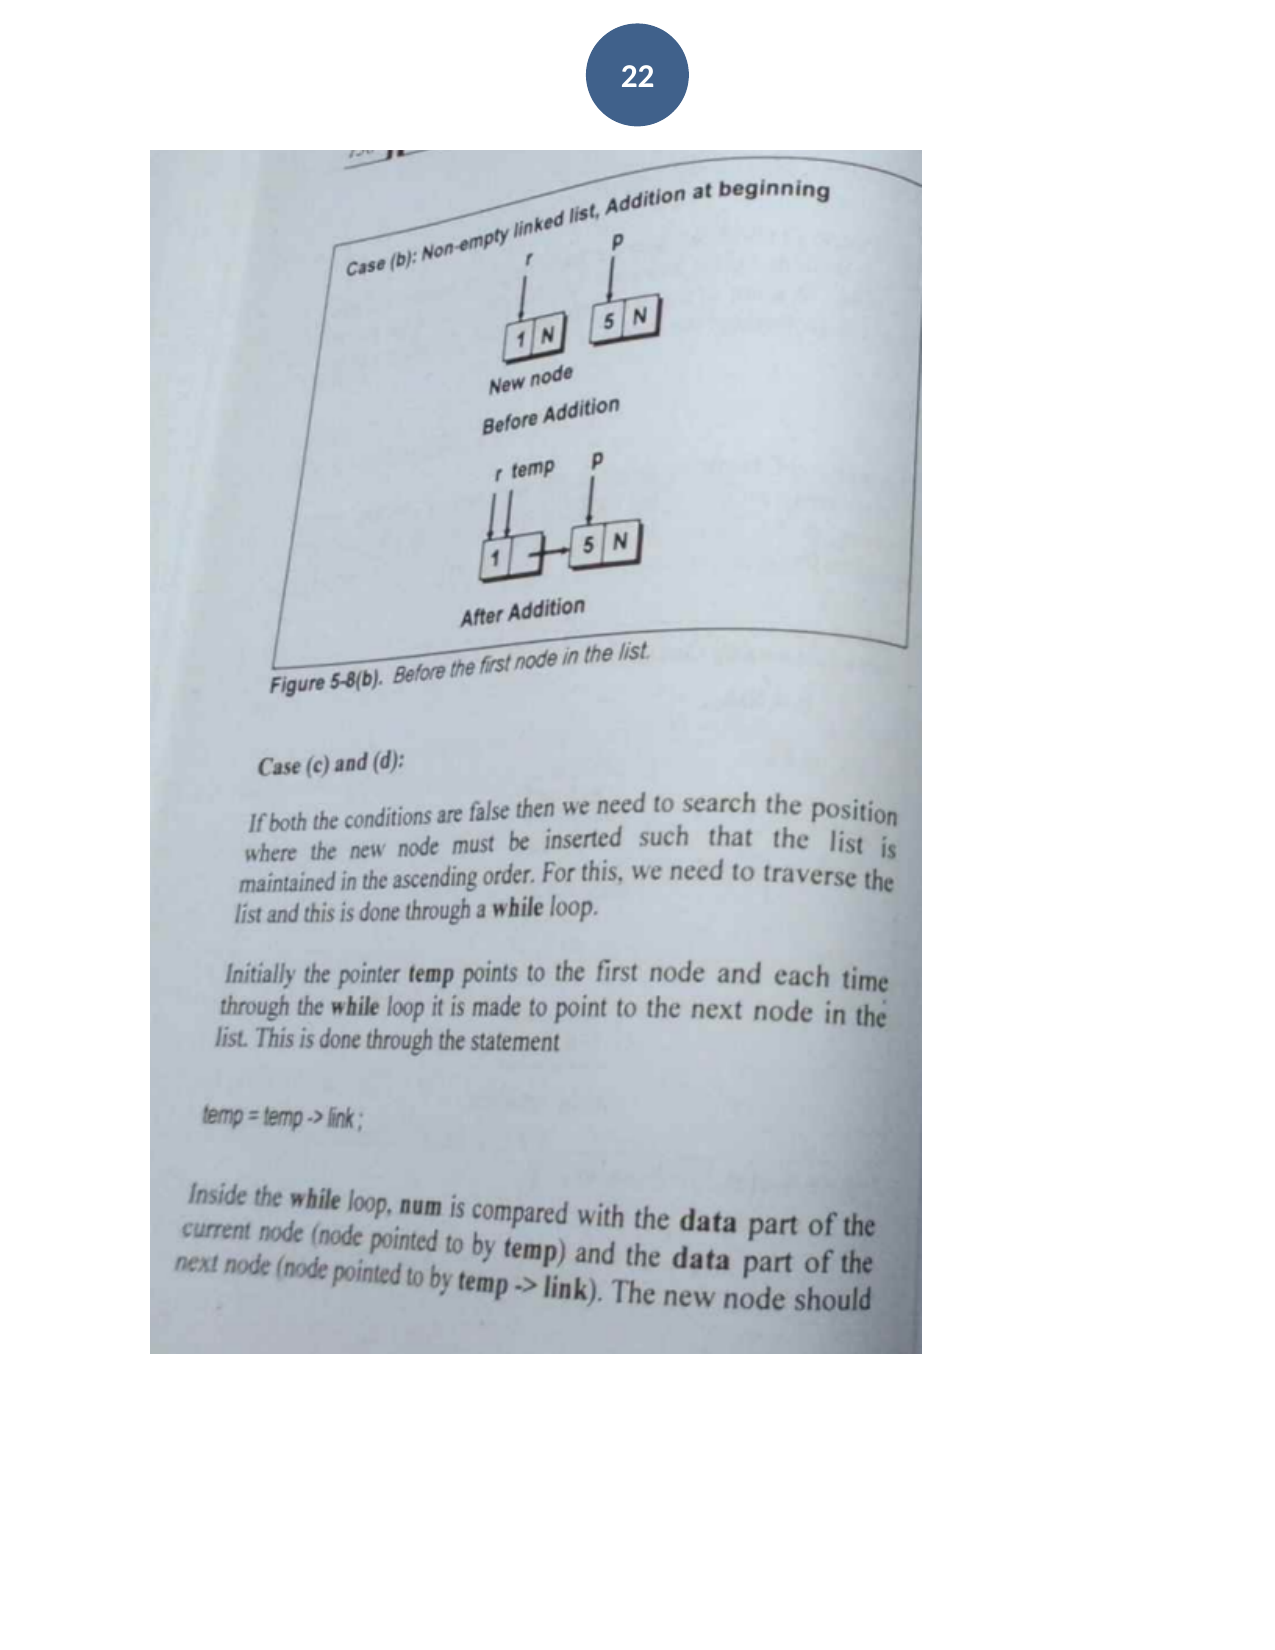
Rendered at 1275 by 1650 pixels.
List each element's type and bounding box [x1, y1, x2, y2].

picture [150, 150, 922, 1354]
